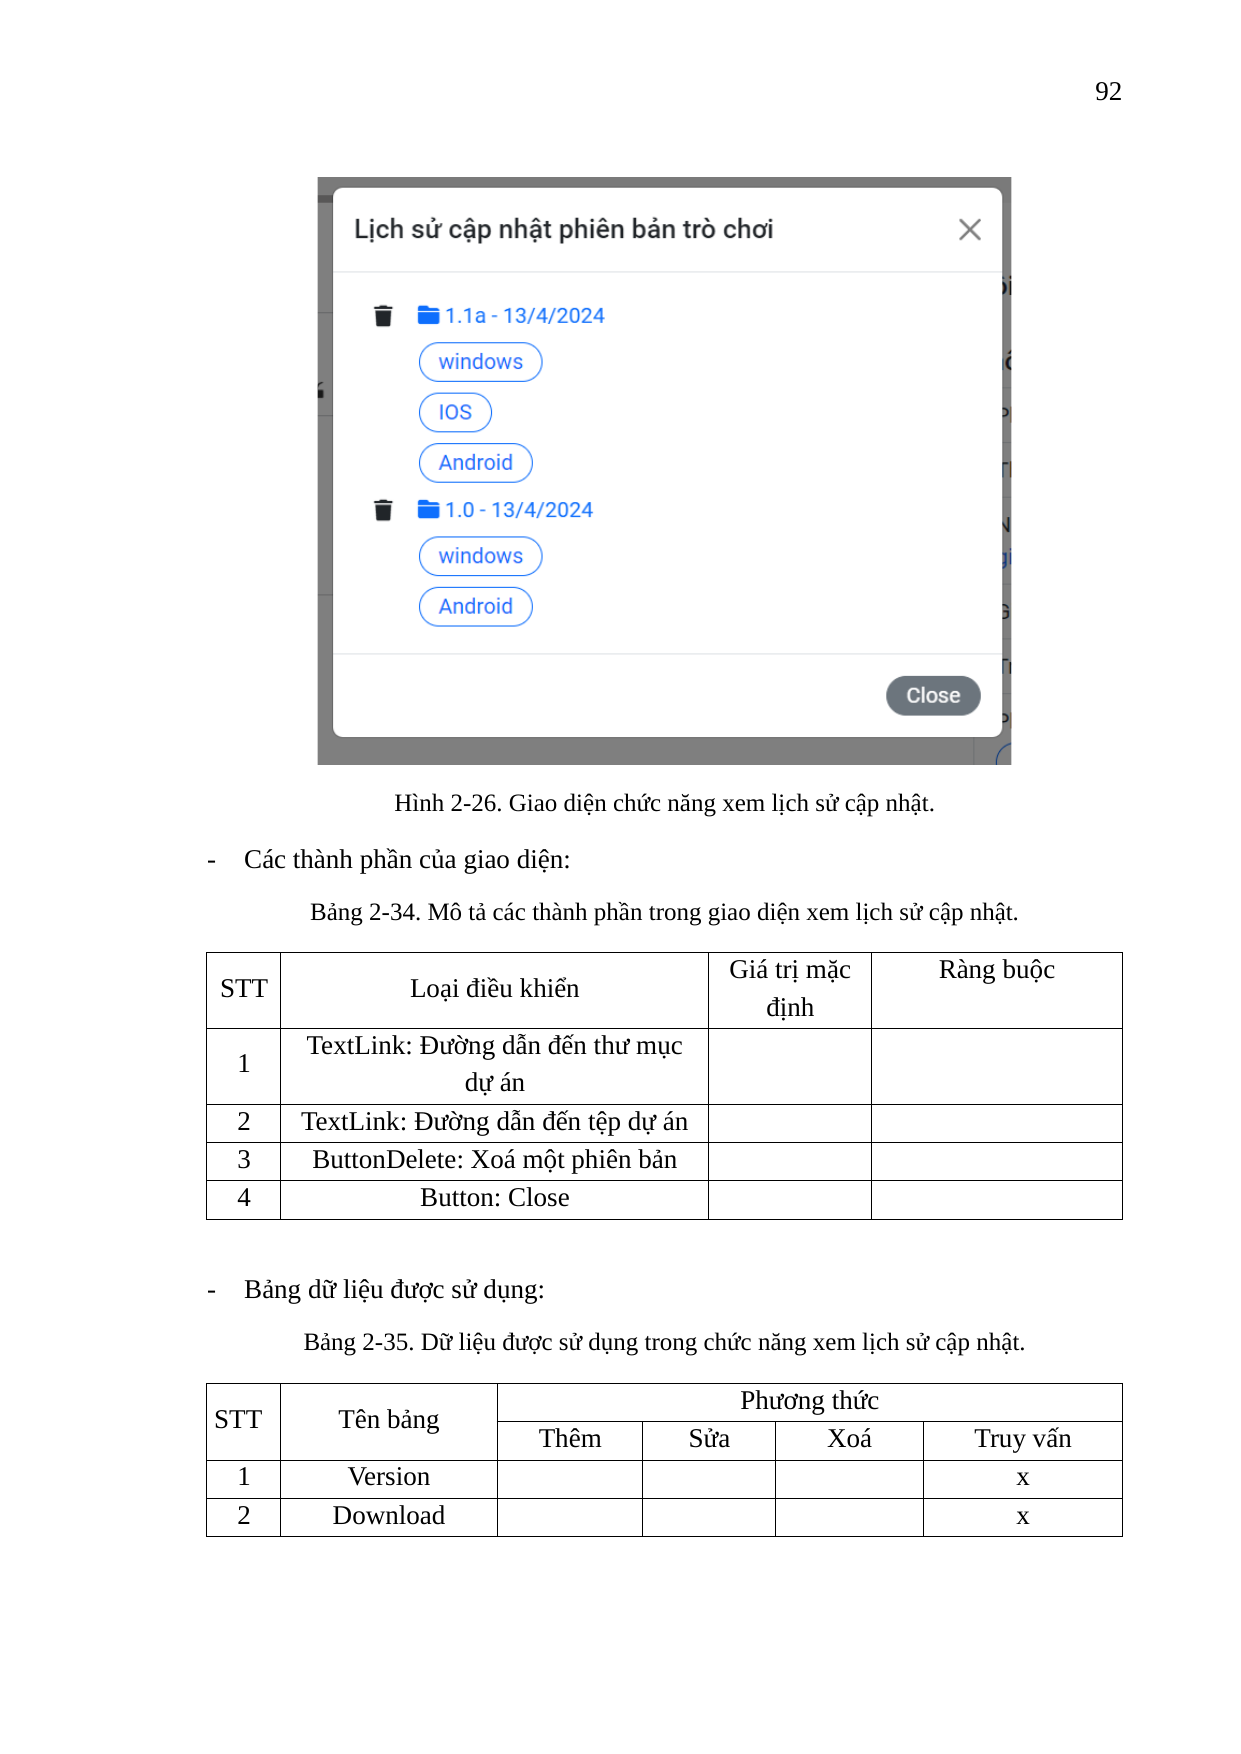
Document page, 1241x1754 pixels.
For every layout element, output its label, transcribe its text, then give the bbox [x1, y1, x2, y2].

table_cell Xoá [776, 1422, 923, 1459]
table_cell TextLink: Đường dẫn đến tệp dự án [281, 1105, 708, 1142]
table_cell Version [281, 1461, 497, 1498]
table_cell 4 [207, 1181, 280, 1218]
table_cell [776, 1461, 923, 1498]
table_header Phương thức [498, 1384, 1122, 1421]
table_cell [498, 1461, 642, 1498]
table_cell [498, 1499, 642, 1536]
table_cell 2 [207, 1105, 280, 1142]
table_header STT [207, 1384, 280, 1459]
list Bảng dữ liệu được sử dụng: [207, 1273, 1122, 1305]
table_cell [643, 1461, 775, 1498]
text Bảng 2-35. Dữ liệu được sử dụng trong chức năng xem lịch sử cập nhật. [207, 1327, 1122, 1356]
table_cell [872, 1105, 1122, 1142]
table_cell ButtonDelete: Xoá một phiên bản [281, 1143, 708, 1180]
table_header STT [207, 953, 280, 1028]
text Hình 2-26. Giao diện chức năng xem lịch sử cập nhật. [207, 788, 1122, 816]
table_cell TextLink: Đường dẫn đến thư mục dự án [281, 1029, 708, 1103]
table_cell [643, 1499, 775, 1536]
table_cell [709, 1143, 871, 1180]
table_cell [872, 1029, 1122, 1103]
table_header Giá trị mặc định [709, 953, 871, 1028]
table_header Loại điều khiển [281, 953, 708, 1028]
table_cell Button: Close [281, 1181, 708, 1218]
table_cell [776, 1499, 923, 1536]
table_cell Download [281, 1499, 497, 1536]
table_cell 1 [207, 1029, 280, 1103]
table_header Tên bảng [281, 1384, 497, 1459]
picture [317, 177, 1012, 765]
table_cell 2 [207, 1499, 280, 1536]
table_cell 1 [207, 1461, 280, 1498]
table_cell Sửa [643, 1422, 775, 1459]
table_cell x [924, 1499, 1122, 1536]
table_cell Truy vấn [924, 1422, 1122, 1459]
list Các thành phần của giao diện: [207, 843, 1122, 874]
table_header Ràng buộc [872, 953, 1122, 1028]
table_cell [709, 1181, 871, 1218]
table_cell [872, 1143, 1122, 1180]
table_cell Thêm [498, 1422, 642, 1459]
table_cell [872, 1181, 1122, 1218]
table_cell 3 [207, 1143, 280, 1180]
table_cell [709, 1105, 871, 1142]
table_cell x [924, 1461, 1122, 1498]
table_cell [709, 1029, 871, 1103]
text Bảng 2-34. Mô tả các thành phần trong giao diện xem lịch sử cập nhật. [207, 897, 1122, 926]
